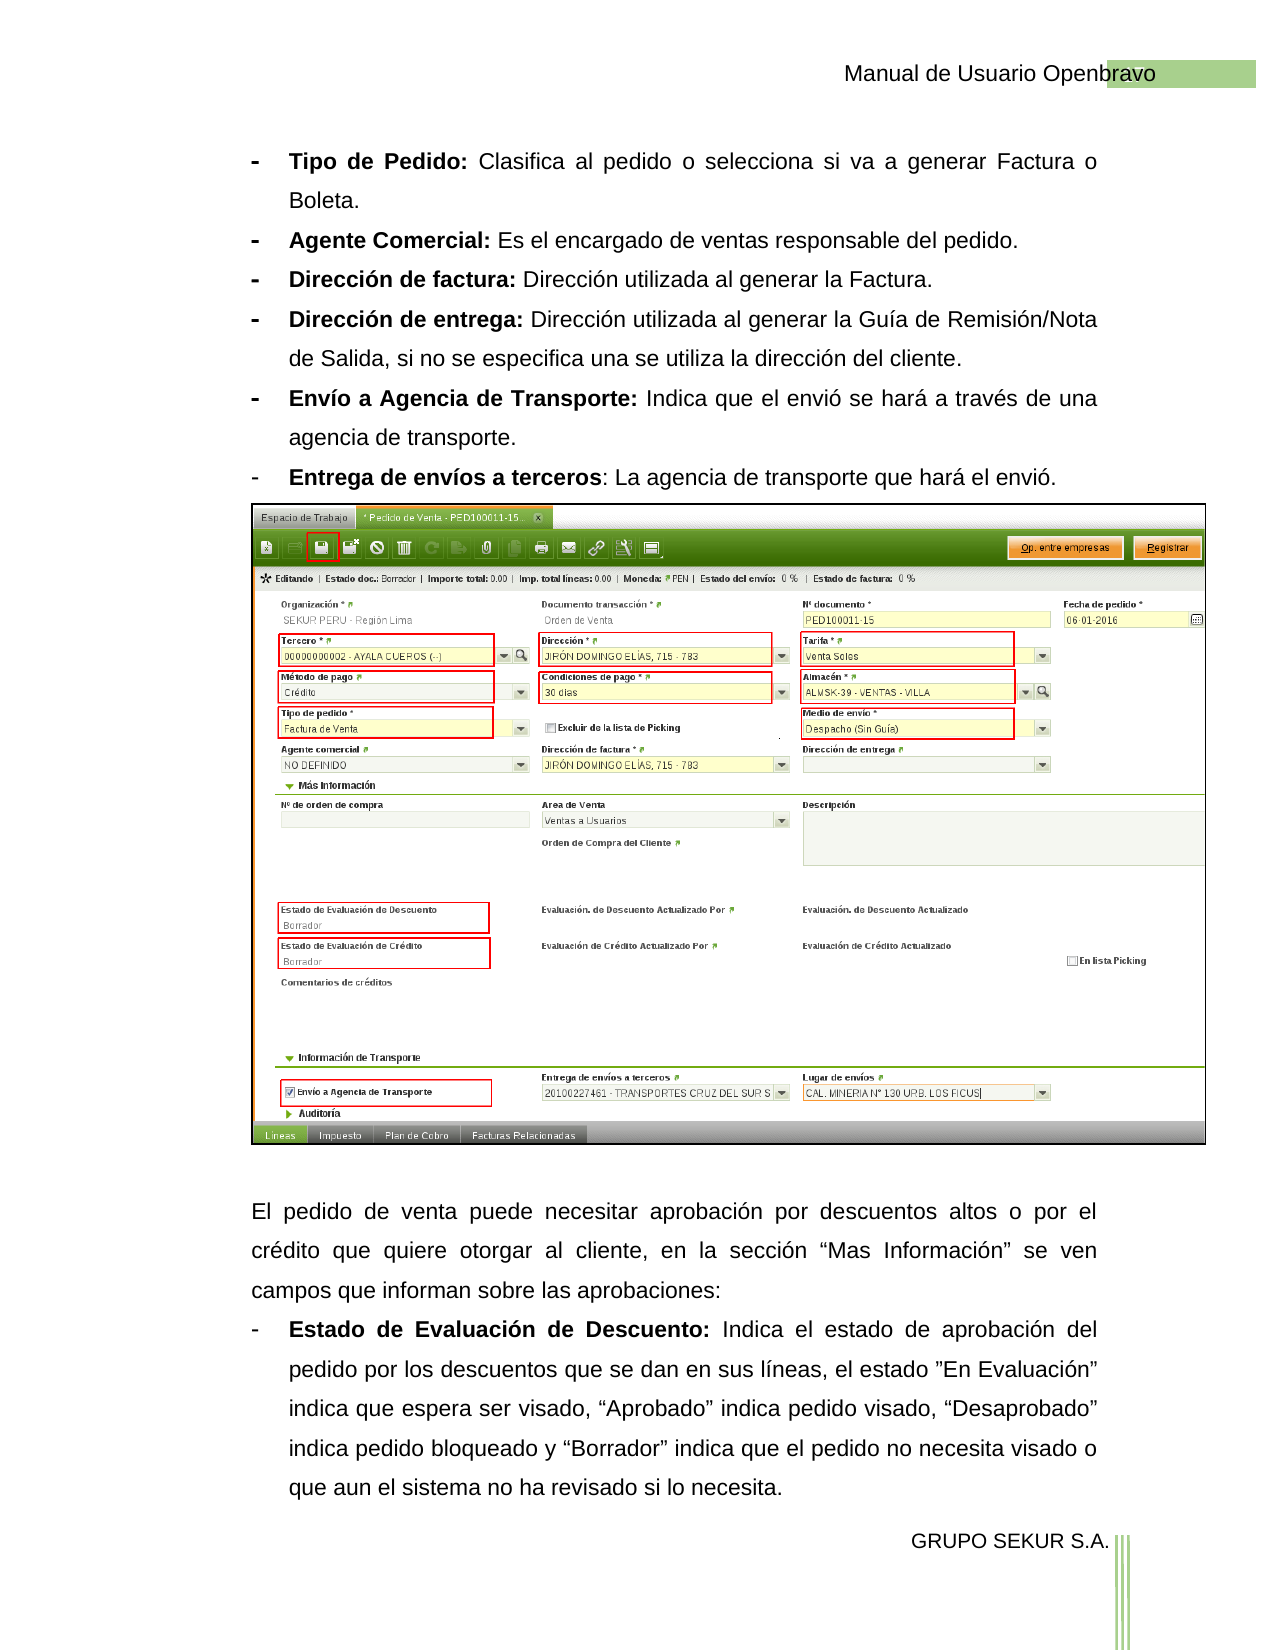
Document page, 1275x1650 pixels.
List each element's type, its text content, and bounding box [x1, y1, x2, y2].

list Agente Comercial: Es el encargado de ventas responsable del pedido. [251, 227, 1098, 253]
picture [253, 505, 1205, 1143]
list Estado de Evaluación de Descuento: Indica el estado de aprobación del pedido por los descuentos que se dan en sus líneas, el estado ”En Evaluación” indica que espera ser visado, “Aprobado” indica pedido visado, “Desaprobado” indica pedido bloqueado y “Borrador” indica que el pedido no necesita visado o que aun el sistema no ha revisado si lo necesita. [251, 1316, 1098, 1501]
text El pedido de venta puede necesitar aprobación por descuentos altos o por el crédito que quiere otorgar al cliente, en la sección “Mas Información” se ven campos que informan sobre las aprobaciones: [251, 1198, 1098, 1303]
list Dirección de factura: Dirección utilizada al generar la Factura. [251, 266, 1098, 292]
list Envío a Agencia de Transporte: Indica que el envió se hará a través de una agencia de transporte. [251, 384, 1098, 450]
list Dirección de entrega: Dirección utilizada al generar la Guía de Remisión/Nota de Salida, si no se especifica una se utiliza la dirección del cliente. [251, 306, 1098, 371]
list Tipo de Pedido: Clasifica al pedido o selecciona si va a generar Factura o Boleta. [251, 148, 1098, 213]
list Entrega de envíos a terceros: La agencia de transporte que hará el envió. [251, 463, 1098, 490]
